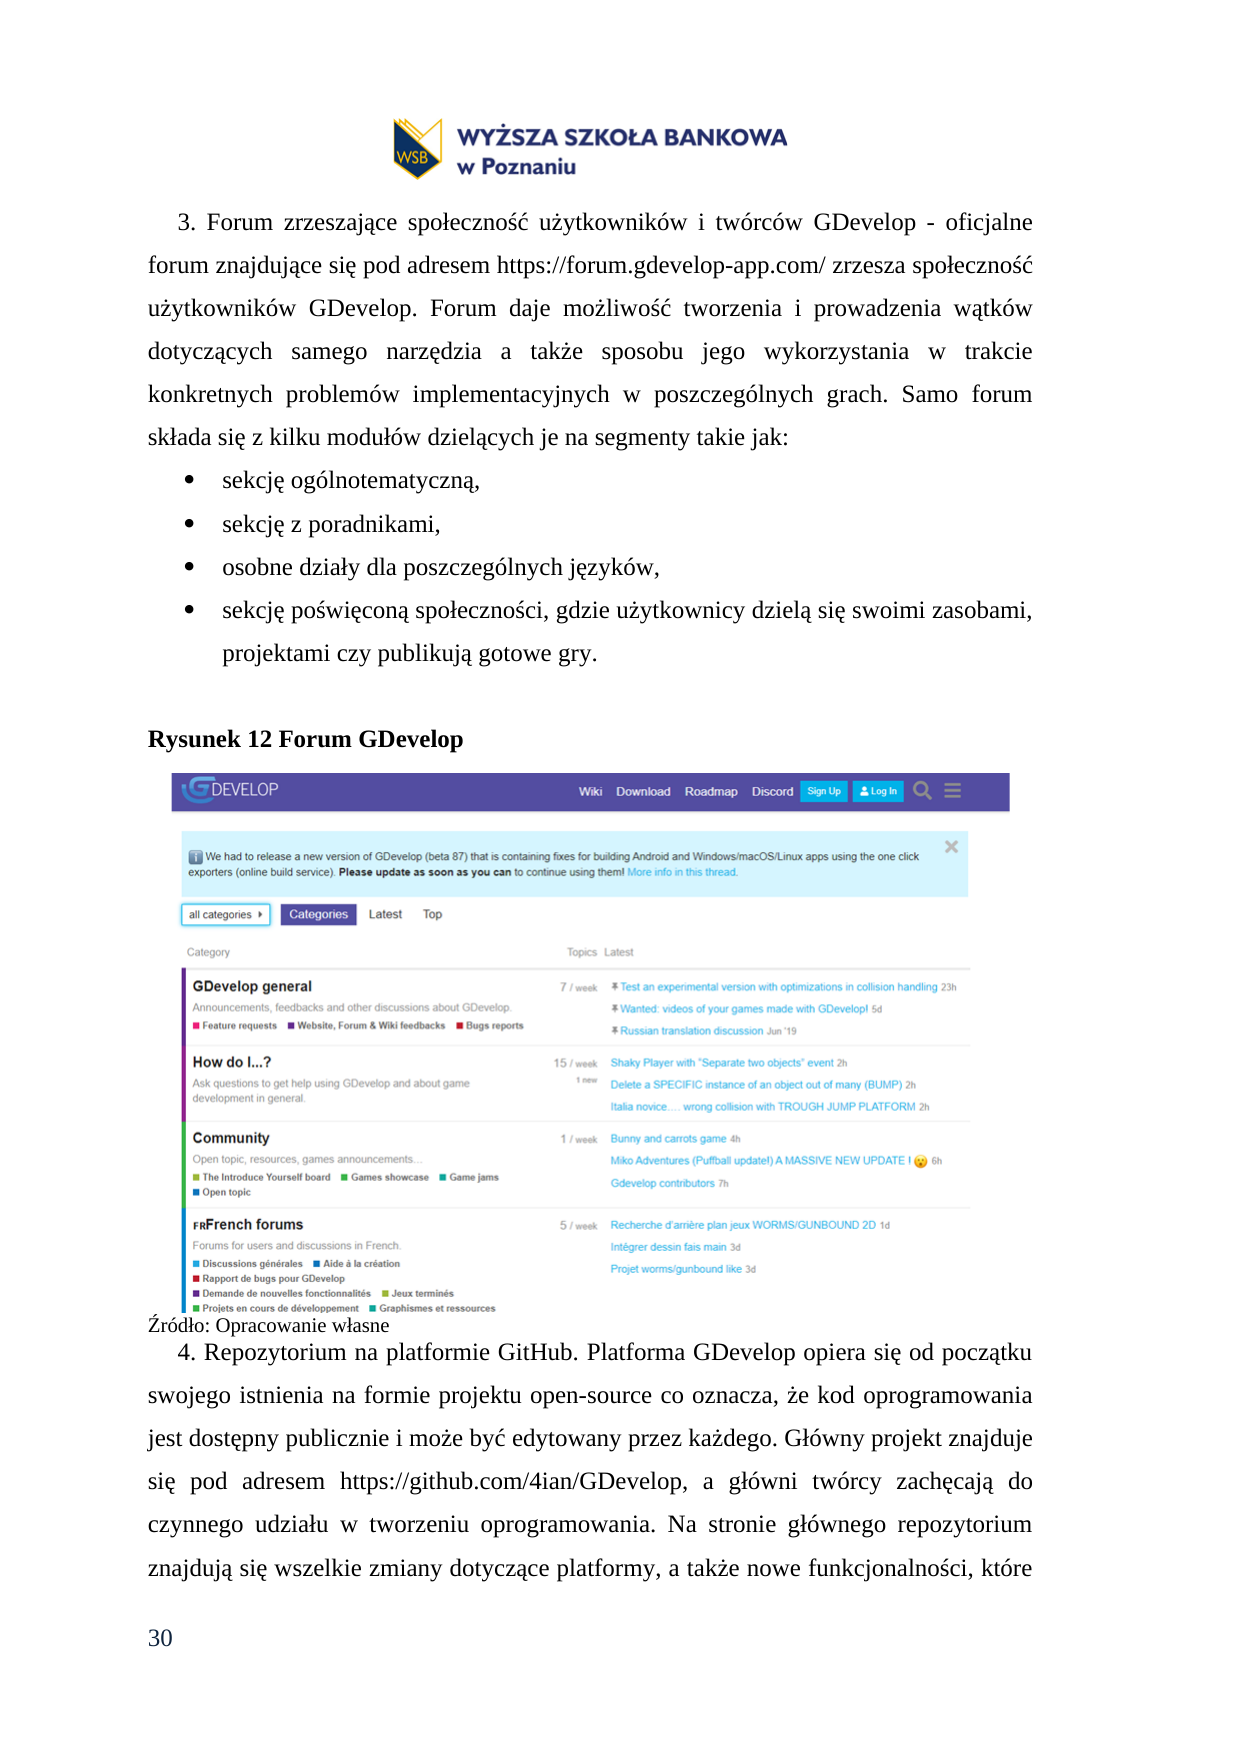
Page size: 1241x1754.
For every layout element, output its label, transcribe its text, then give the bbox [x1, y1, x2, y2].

text 3. Forum zrzeszające społeczność użytkowników i twórców GDevelop - oficjalne forum znajdujące się pod adresem https://forum.gdevelop-app.com/ zrzesza społeczność użytkowników GDevelop. Forum daje możliwość tworzenia i prowadzenia wątków dotyczących samego narzędzia a także sposobu jego wykorzystania w trakcie konkretnych problemów implementacyjnych w poszczególnych grach. Samo forum składa się z kilku modułów dzielących je na segmenty takie jak: [148, 207, 1033, 451]
list osobne działy dla poszczególnych języków, [185, 552, 1033, 581]
list sekcję z poradnikami, [185, 509, 1033, 537]
text Źródło: Opracowanie własne [148, 1313, 1033, 1337]
picture [171, 773, 1010, 1313]
list sekcję ogólnotematyczną, [185, 466, 1033, 494]
picture [393, 118, 788, 180]
list sekcję poświęconą społeczności, gdzie użytkownicy dzielą się swoimi zasobami, projektami czy publikują gotowe gry. [185, 595, 1033, 667]
text Rysunek 12 Forum GDevelop [148, 724, 1033, 753]
